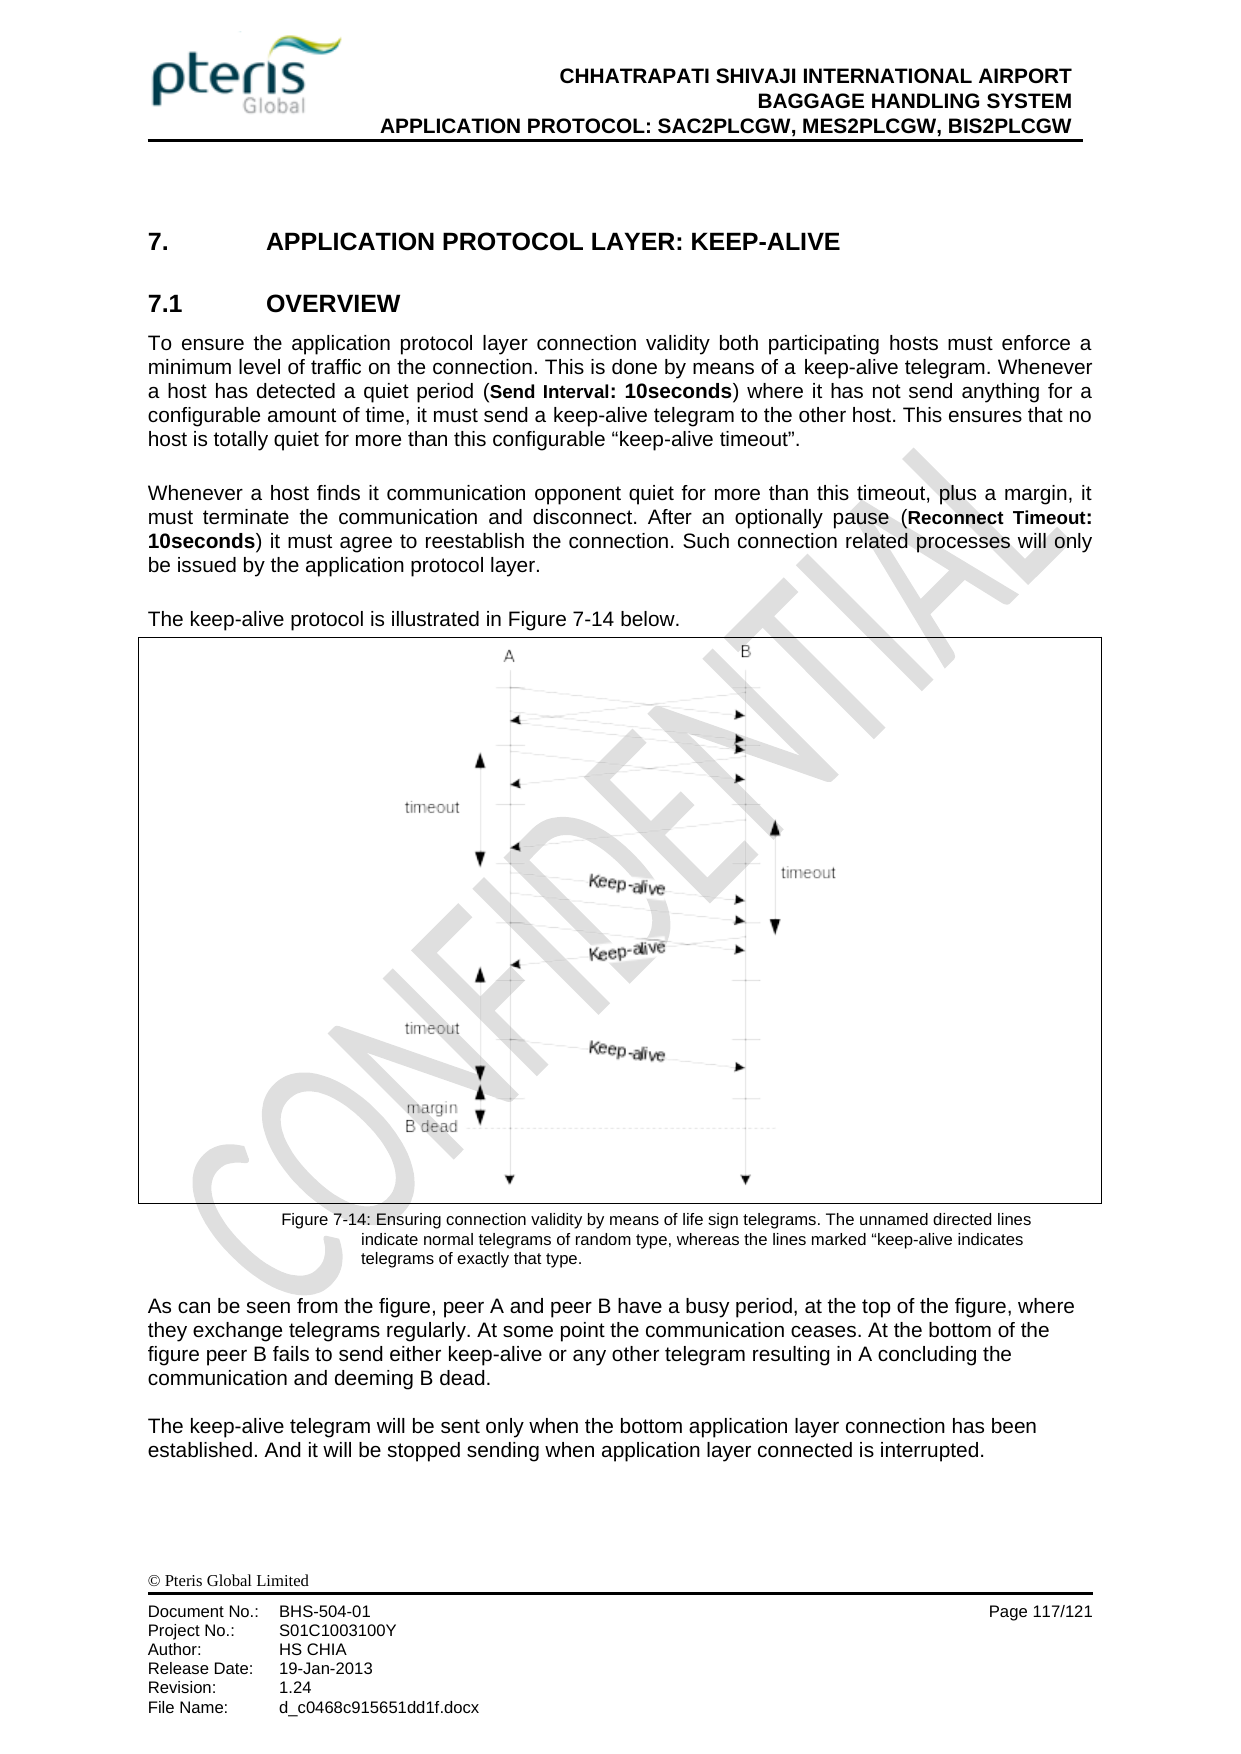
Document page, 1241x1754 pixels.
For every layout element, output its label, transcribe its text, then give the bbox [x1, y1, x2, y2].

subtitle Overview [148, 289, 1093, 318]
subtitle Application Protocol Layer: Keep-Alive [148, 227, 1093, 256]
picture [149, 31, 342, 118]
text As can be seen from the figure, peer A and peer B have a busy period, at the top of the figure, where they exchange telegrams regularly. At some point the communication ceases. At the bottom of the figure peer B fails to send either keep-alive or any other telegram resulting in A concluding the communication and deeming B dead. [148, 1294, 1093, 1390]
text The keep-alive telegram will be sent only when the bottom application layer connection has been established. And it will be stopped sending when application layer connected is interrupted. [148, 1414, 1093, 1462]
text To ensure the application protocol layer connection validity both participating hosts must enforce a minimum level of traffic on the connection. This is done by means of a keep-alive telegram. Whenever a host has detected a quiet period (Send Interval: 10seconds) where it has not send anything for a configurable amount of time, it must send a keep-alive telegram to the other host. This ensures that no host is totally quiet for more than this configurable “keep-alive timeout”. [148, 331, 1093, 450]
text Whenever a host finds it communication opponent quiet for more than this timeout, plus a margin, it must terminate the communication and disconnect. After an optionally pause (Reconnect Timeout: 10seconds) it must agree to reestablish the connection. Such connection related processes will only be issued by the application protocol layer. [148, 481, 1093, 576]
